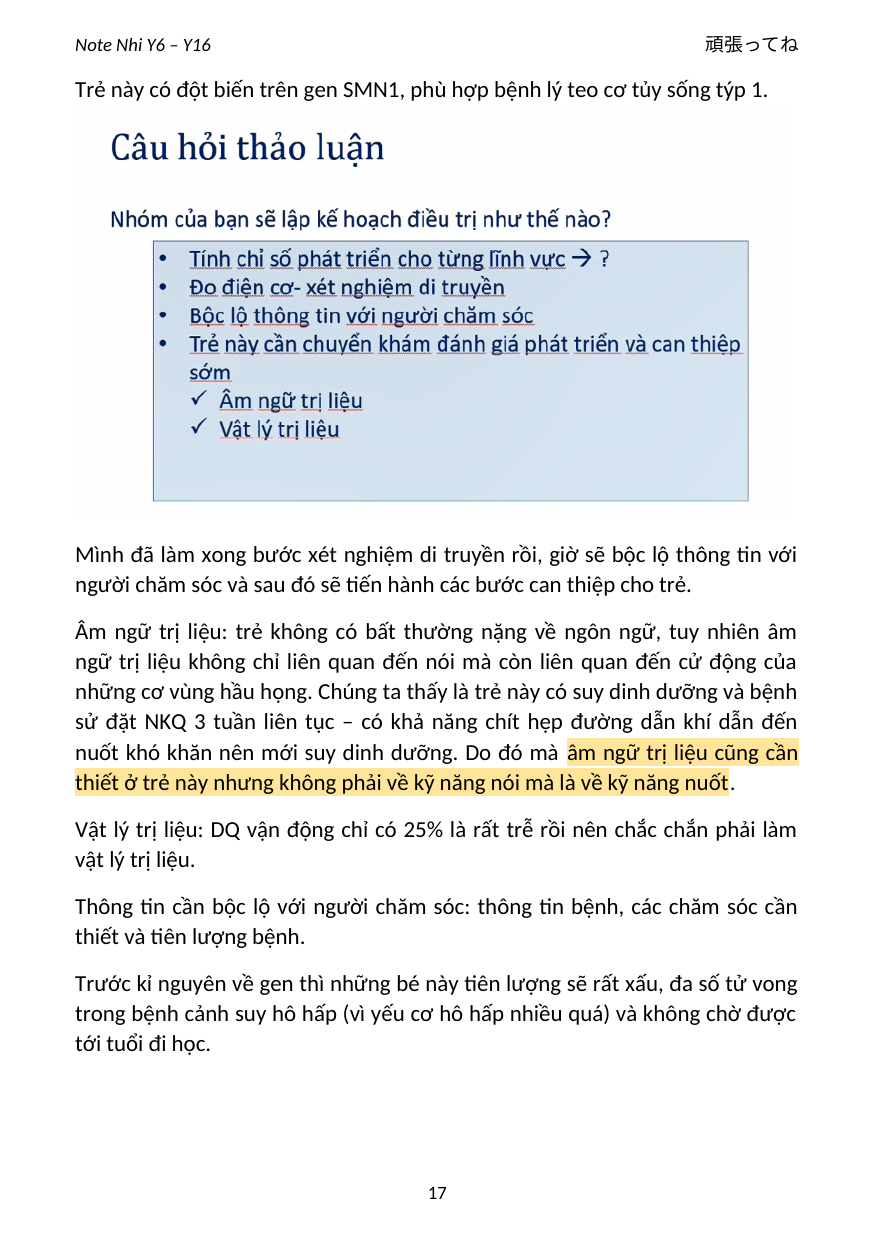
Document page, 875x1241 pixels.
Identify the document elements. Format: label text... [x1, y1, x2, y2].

text Âm ngữ trị liệu: trẻ không có bất thường nặng về ngôn ngữ, tuy nhiên âm ngữ trị liệu không chỉ liên quan đến nói mà còn liên quan đến cử động của những cơ vùng hầu họng. Chúng ta thấy là trẻ này có suy dinh dưỡng và bệnh sử đặt NKQ 3 tuần liên tục – có khả năng chít hẹp đường dẫn khí dẫn đến nuốt khó khăn nên mới suy dinh dưỡng. Do đó mà âm ngữ trị liệu cũng cần thiết ở trẻ này nhưng không phải về kỹ năng nói mà là về kỹ năng nuốt. [75, 617, 799, 796]
picture [75, 105, 792, 521]
text Thông tin cần bộc lộ với người chăm sóc: thông tin bệnh, các chăm sóc cần thiết và tiên lượng bệnh. [75, 892, 799, 950]
text Vật lý trị liệu: DQ vận động chỉ có 25% là rất trễ rồi nên chắc chắn phải làm vật lý trị liệu. [75, 815, 799, 873]
text Trước kỉ nguyên về gen thì những bé này tiên lượng sẽ rất xấu, đa số tử vong trong bệnh cảnh suy hô hấp (vì yếu cơ hô hấp nhiều quá) và không chờ được tới tuổi đi học. [75, 969, 799, 1057]
text Trẻ này có đột biến trên gen SMN1, phù hợp bệnh lý teo cơ tủy sống týp 1. [75, 75, 799, 103]
text Mình đã làm xong bước xét nghiệm di truyền rồi, giờ sẽ bộc lộ thông tin với người chăm sóc và sau đó sẽ tiến hành các bước can thiệp cho trẻ. [75, 540, 799, 598]
